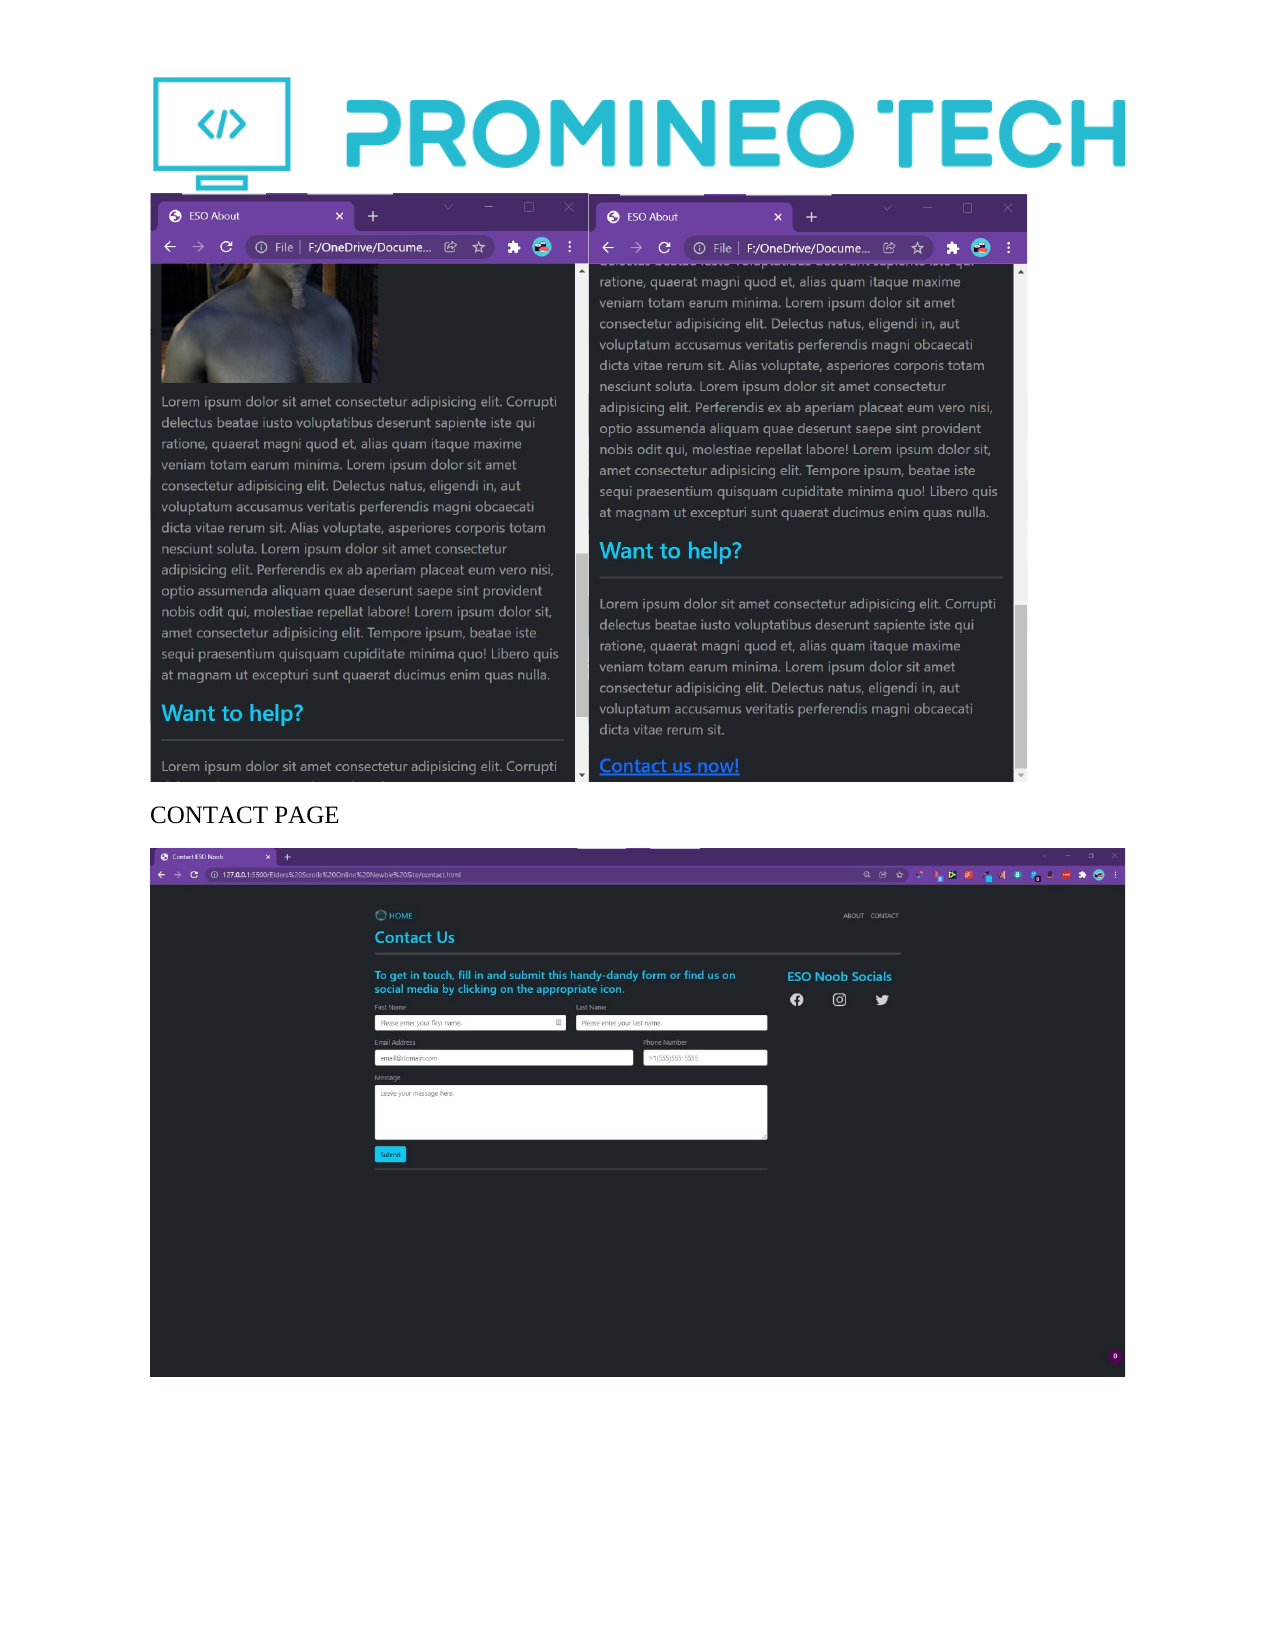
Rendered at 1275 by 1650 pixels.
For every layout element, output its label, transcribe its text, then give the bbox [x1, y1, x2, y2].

text CONTACT PAGE [150, 801, 1125, 829]
picture [150, 75, 1125, 782]
picture [150, 848, 1125, 1377]
